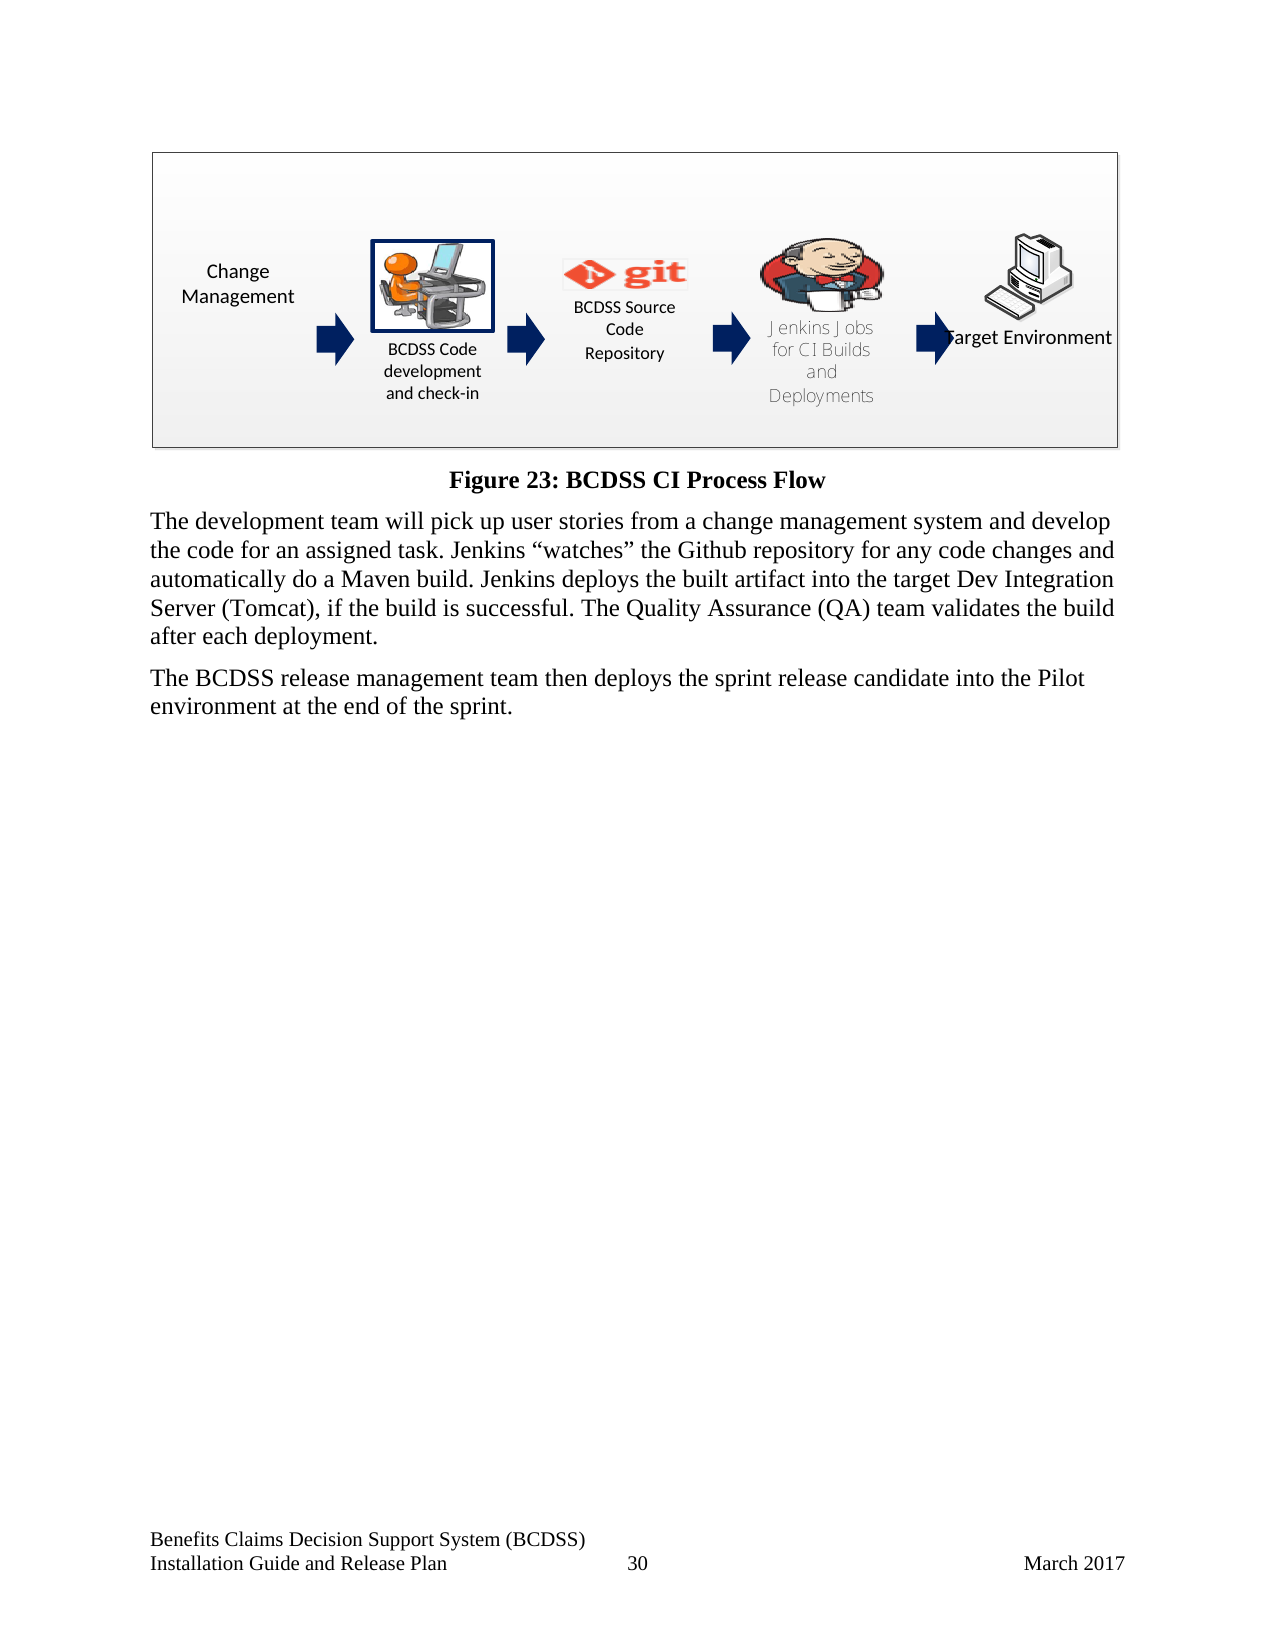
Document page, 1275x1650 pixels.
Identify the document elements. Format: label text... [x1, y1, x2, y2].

text The BCDSS release management team then deploys the sprint release candidate into the Pilot environment at the end of the sprint. [150, 663, 1125, 720]
text The development team will pick up user stories from a change management system and develop the code for an assigned task. Jenkins “watches” the Github repository for any code changes and automatically do a Maven build. Jenkins deploys the built artifact into the target Dev Integration Server (Tomcat), if the build is successful. The Quality Assurance (QA) team validates the build after each deployment. [150, 506, 1125, 650]
